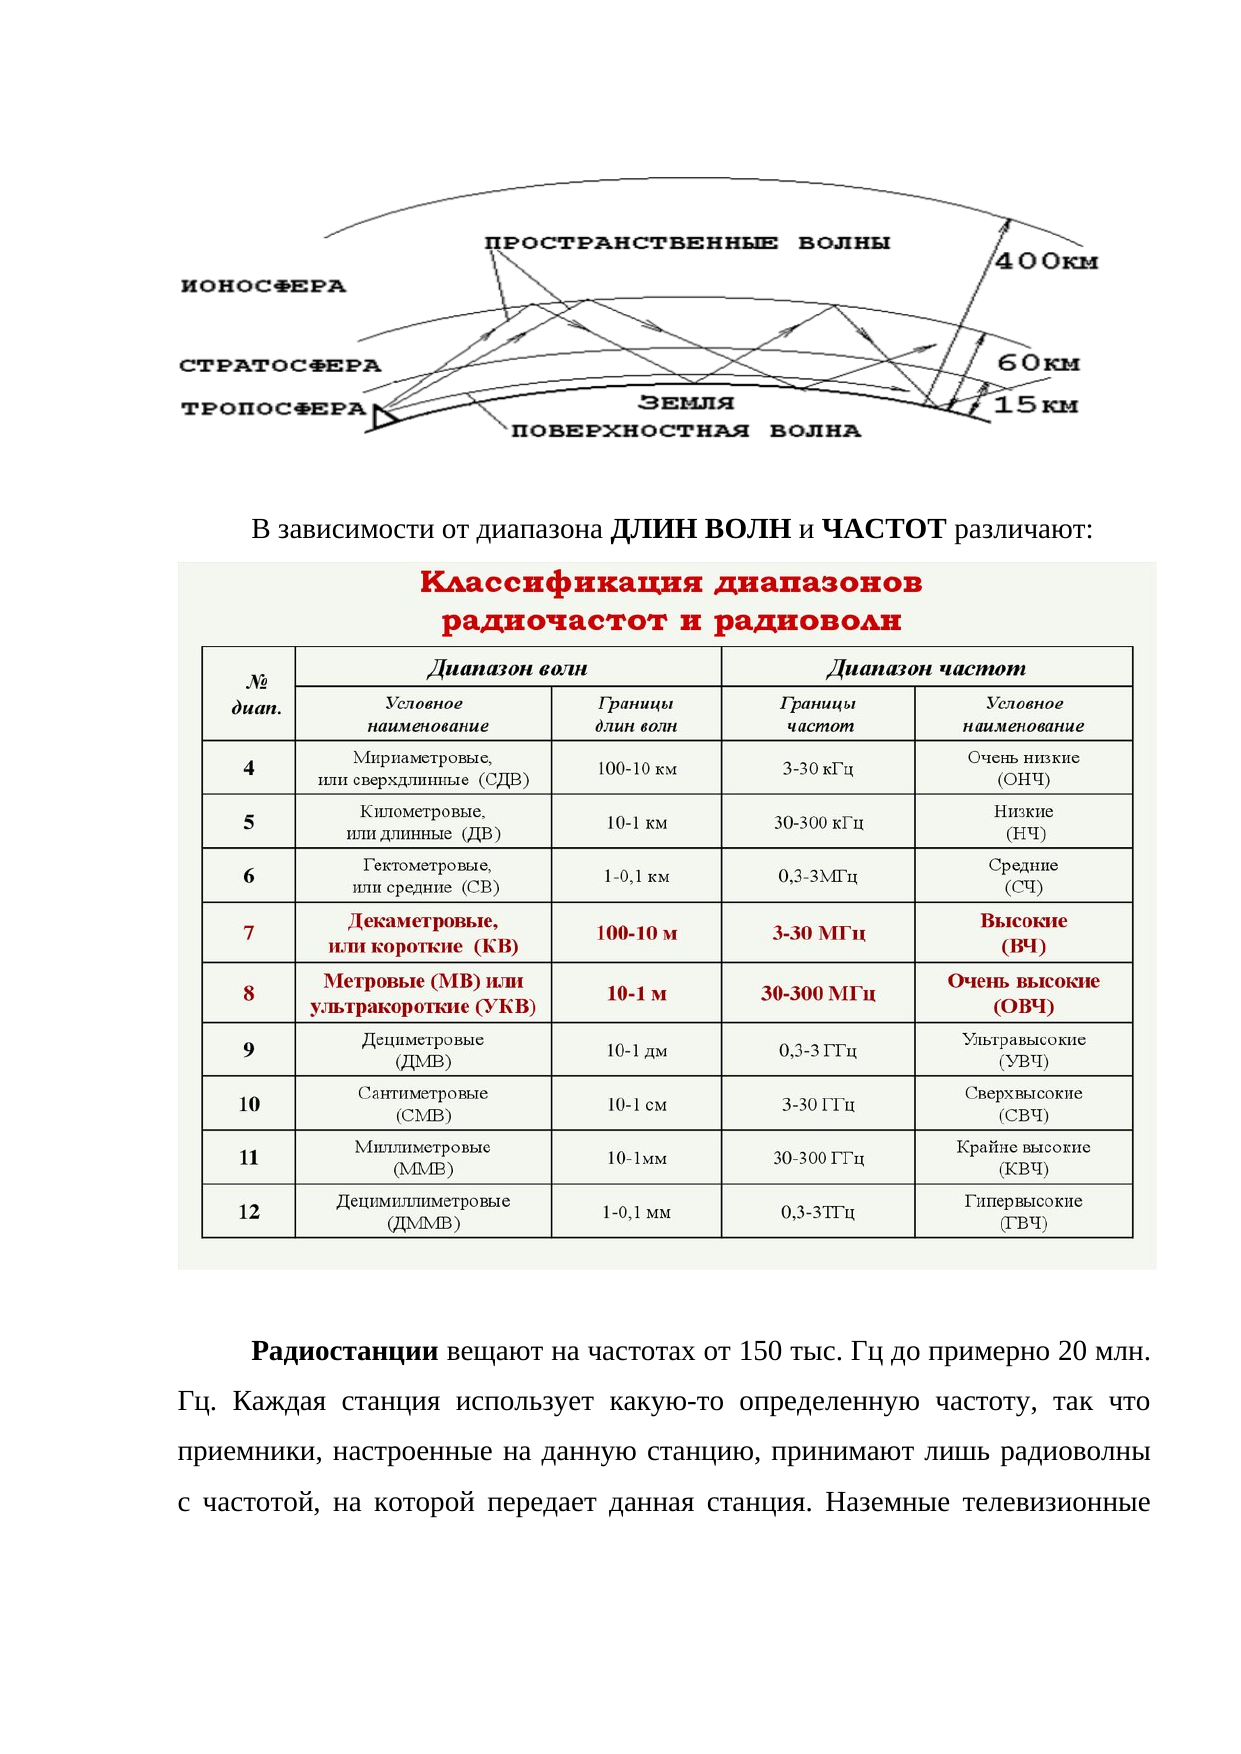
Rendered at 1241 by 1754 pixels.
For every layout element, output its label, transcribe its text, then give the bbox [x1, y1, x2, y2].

picture [177, 175, 1115, 448]
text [177, 1333, 1152, 1517]
picture [177, 561, 1157, 1270]
text В зависимости от диапазона ДЛИН ВОЛН и ЧАСТОТ различают: [177, 511, 1152, 545]
